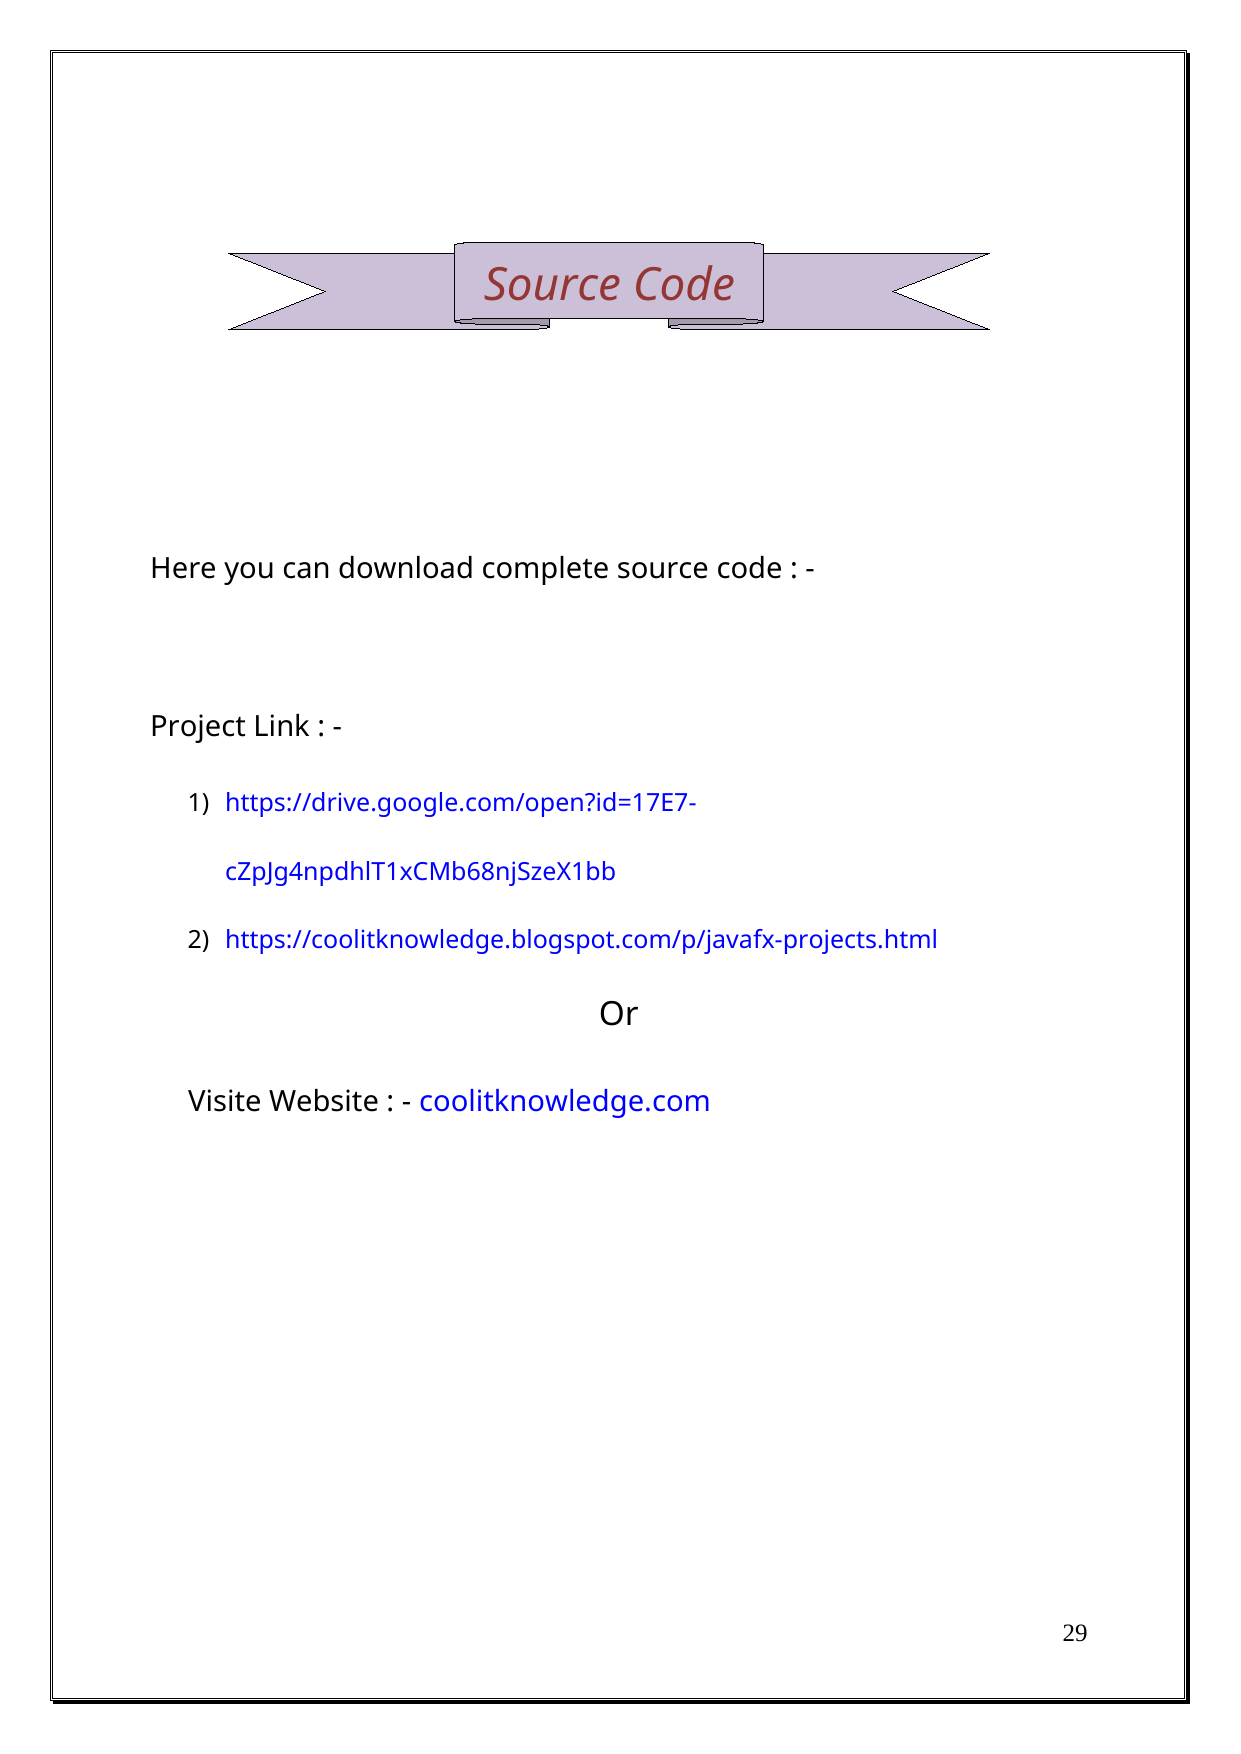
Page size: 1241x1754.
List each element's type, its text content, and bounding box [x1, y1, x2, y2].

text Here you can download complete source code : - [150, 547, 1087, 587]
text Project Link : - [150, 706, 1087, 745]
list https://drive.google.com/open?id=17E7-cZpJg4npdhlT1xCMb68njSzeX1bb [187, 785, 1087, 887]
text Visite Website : - coolitknowledge.com [150, 1080, 1087, 1120]
text Or [150, 989, 1087, 1035]
list https://coolitknowledge.blogspot.com/p/javafx-projects.html [187, 921, 1087, 955]
